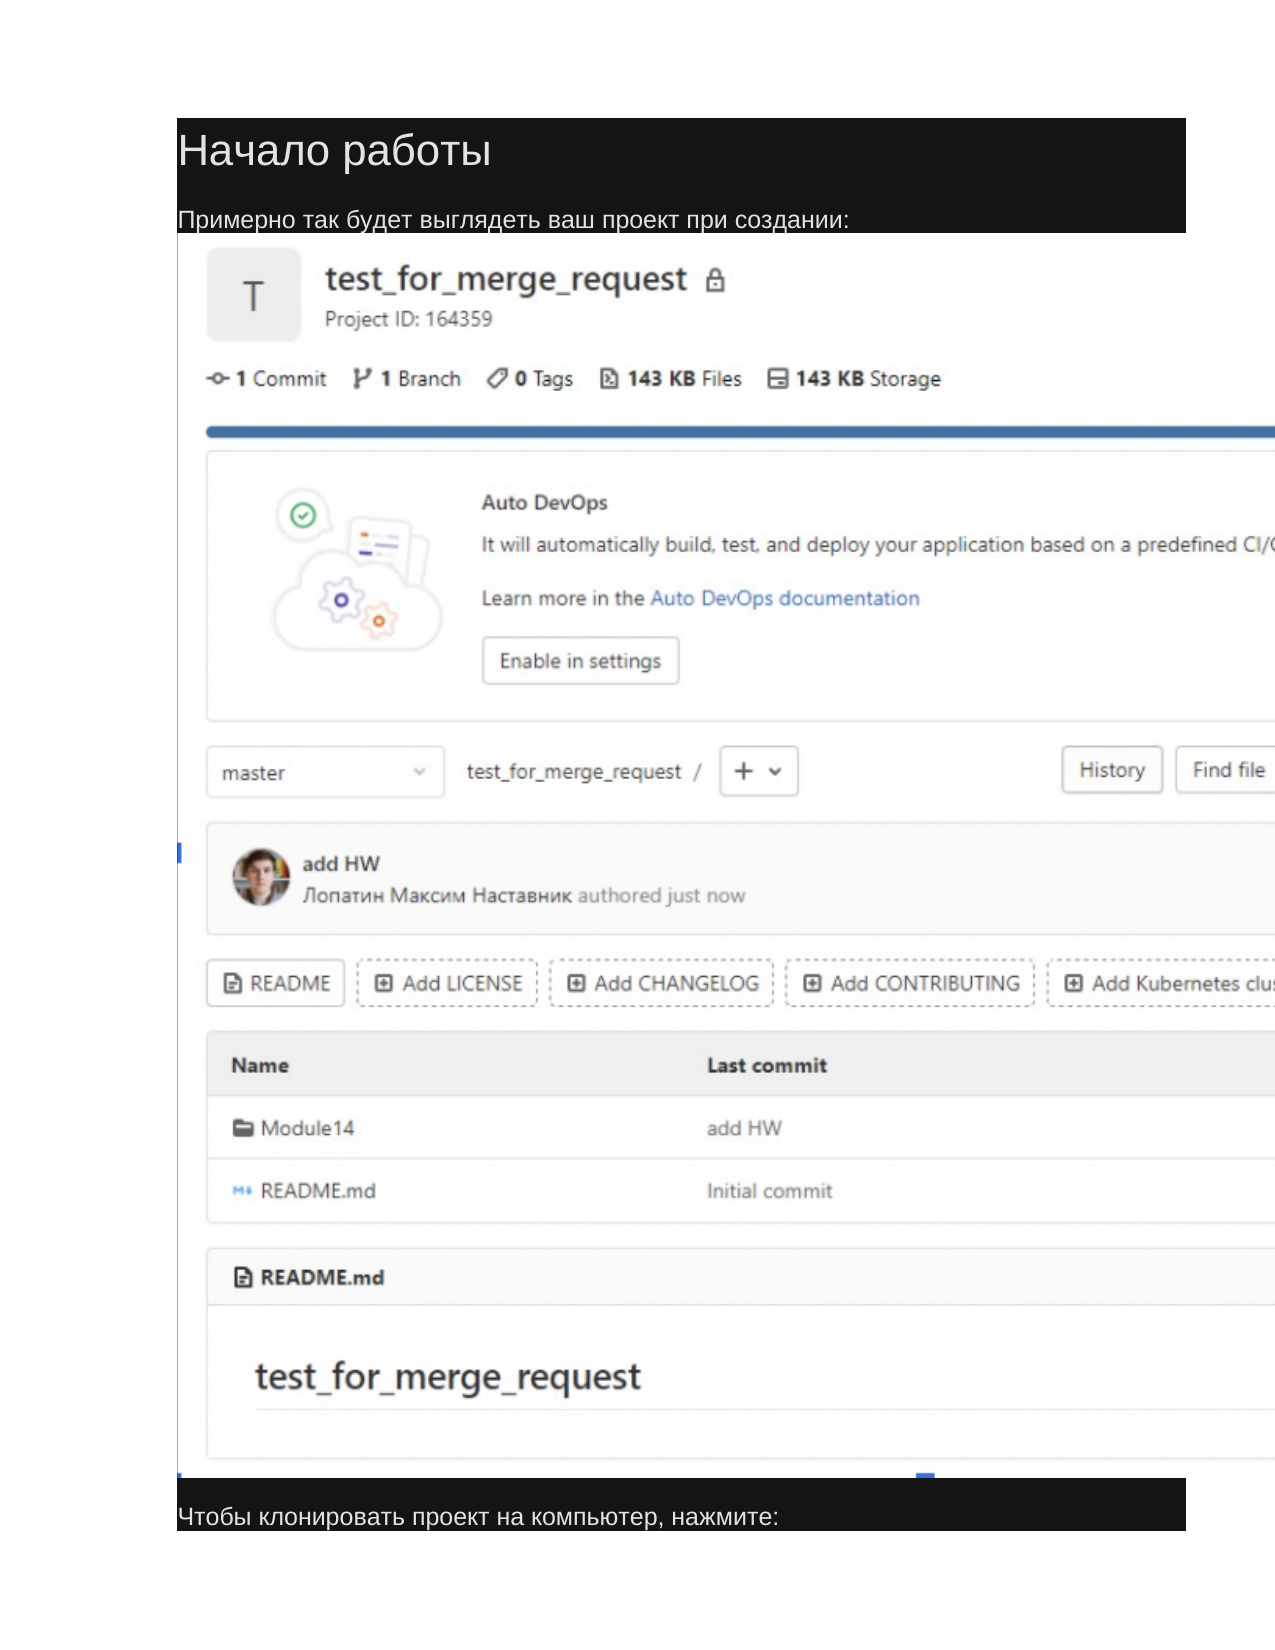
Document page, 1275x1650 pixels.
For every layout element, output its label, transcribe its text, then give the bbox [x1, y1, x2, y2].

text Примерно так будет выглядеть ваш проект при создании: [177, 199, 1186, 233]
subtitle Начало работы [177, 118, 1186, 174]
text Чтобы клонировать проект на компьютер, нажмите: [177, 1497, 1186, 1531]
picture [177, 233, 1275, 1478]
